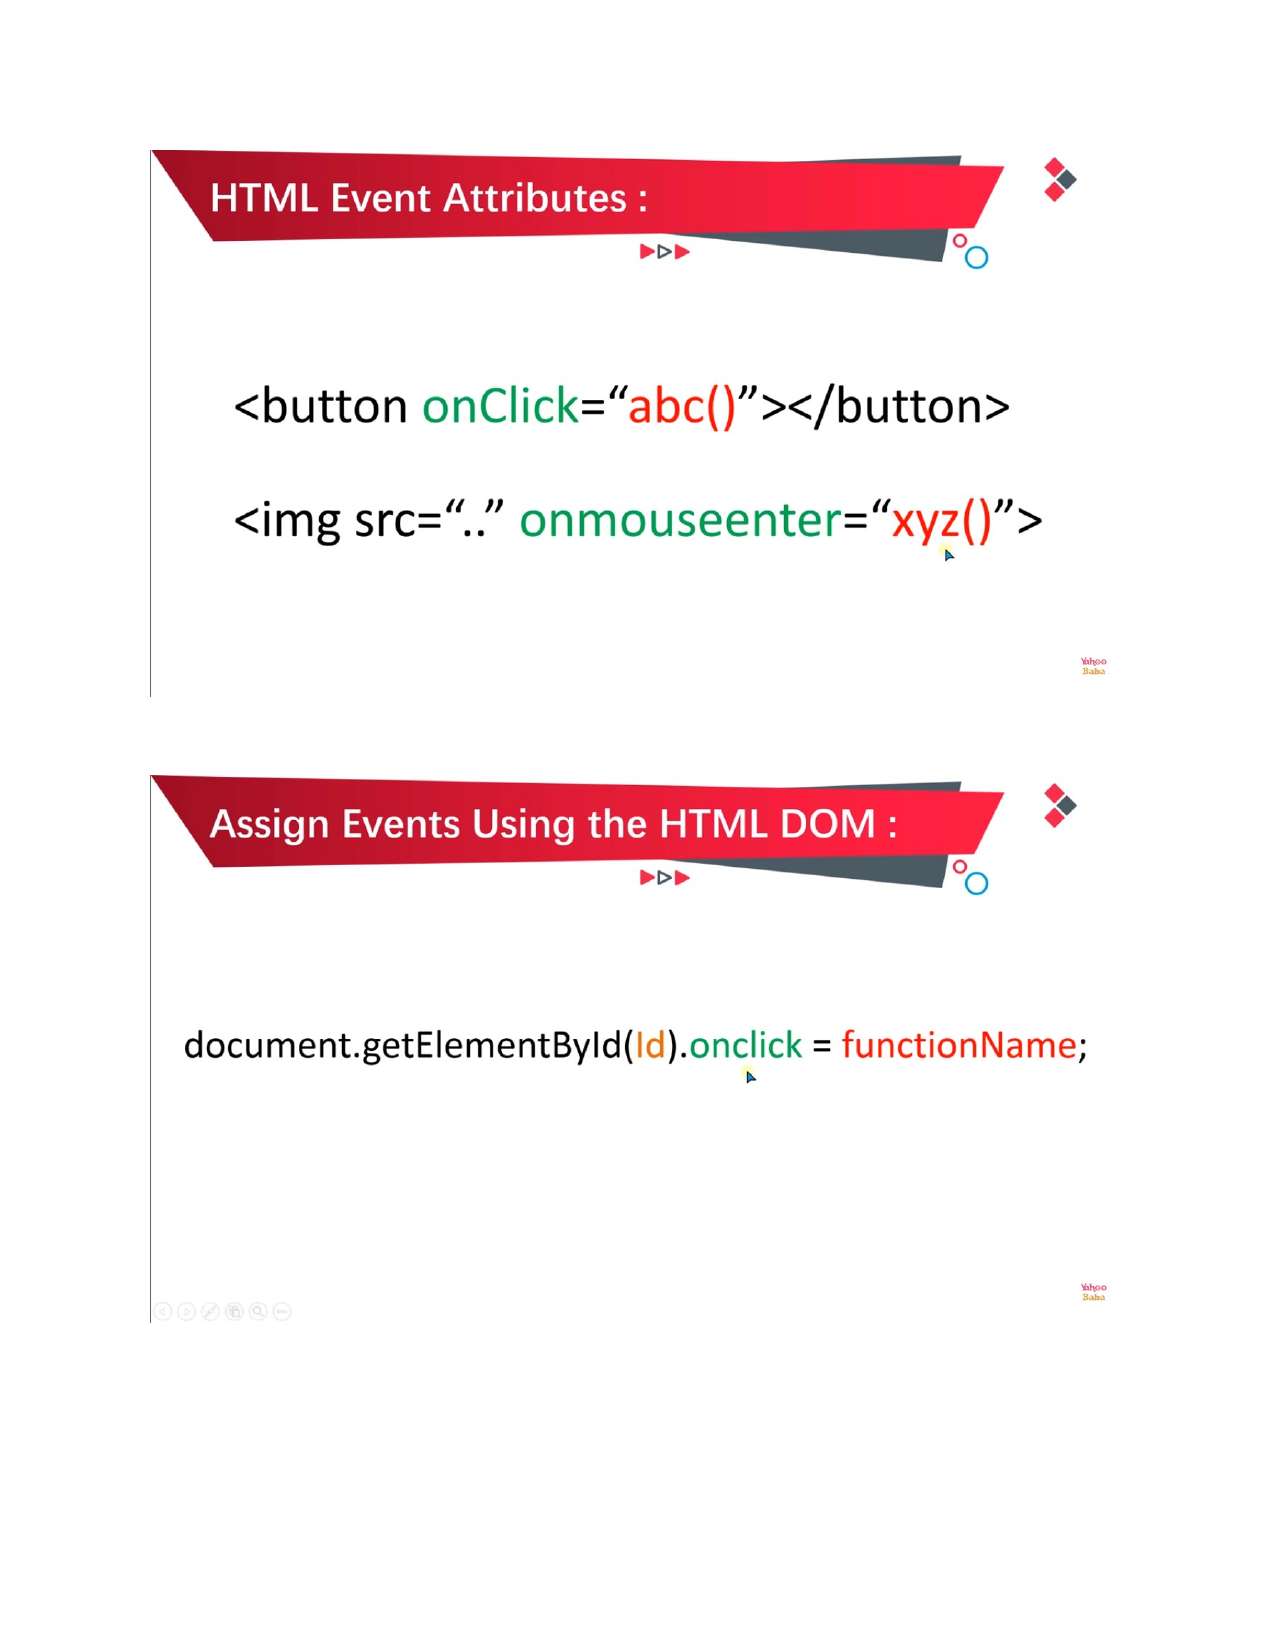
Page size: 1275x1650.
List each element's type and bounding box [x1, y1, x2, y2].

picture [150, 775, 1124, 1323]
picture [150, 150, 1124, 697]
